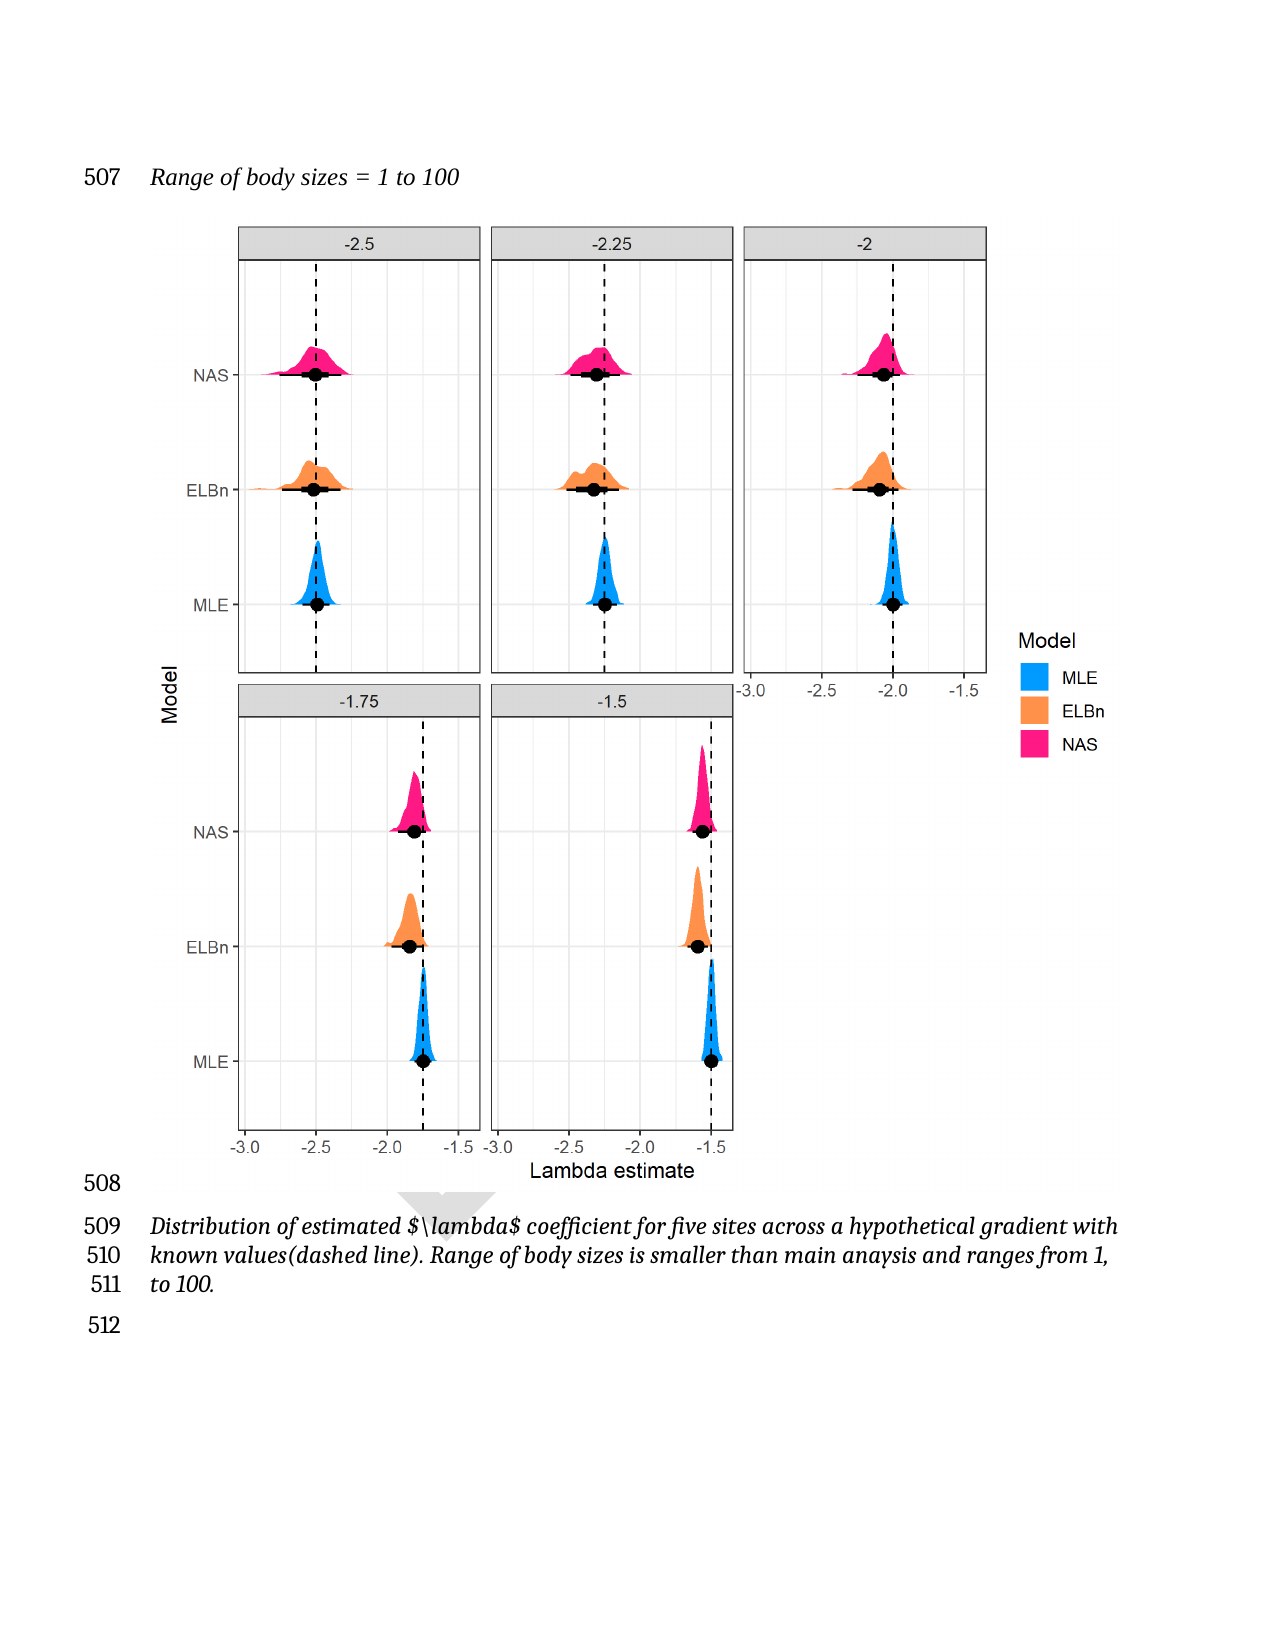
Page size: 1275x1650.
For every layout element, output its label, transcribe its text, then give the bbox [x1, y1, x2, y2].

text Distribution of estimated $\lambda$ coefficient for five sites across a hypothetical gradient with known values(dashed line). Range of body sizes is smaller than main anaysis and ranges from 1, to 100. [150, 1212, 1125, 1298]
picture [150, 216, 1125, 1192]
subtitle Range of body sizes = 1 to 100 [150, 162, 1125, 191]
